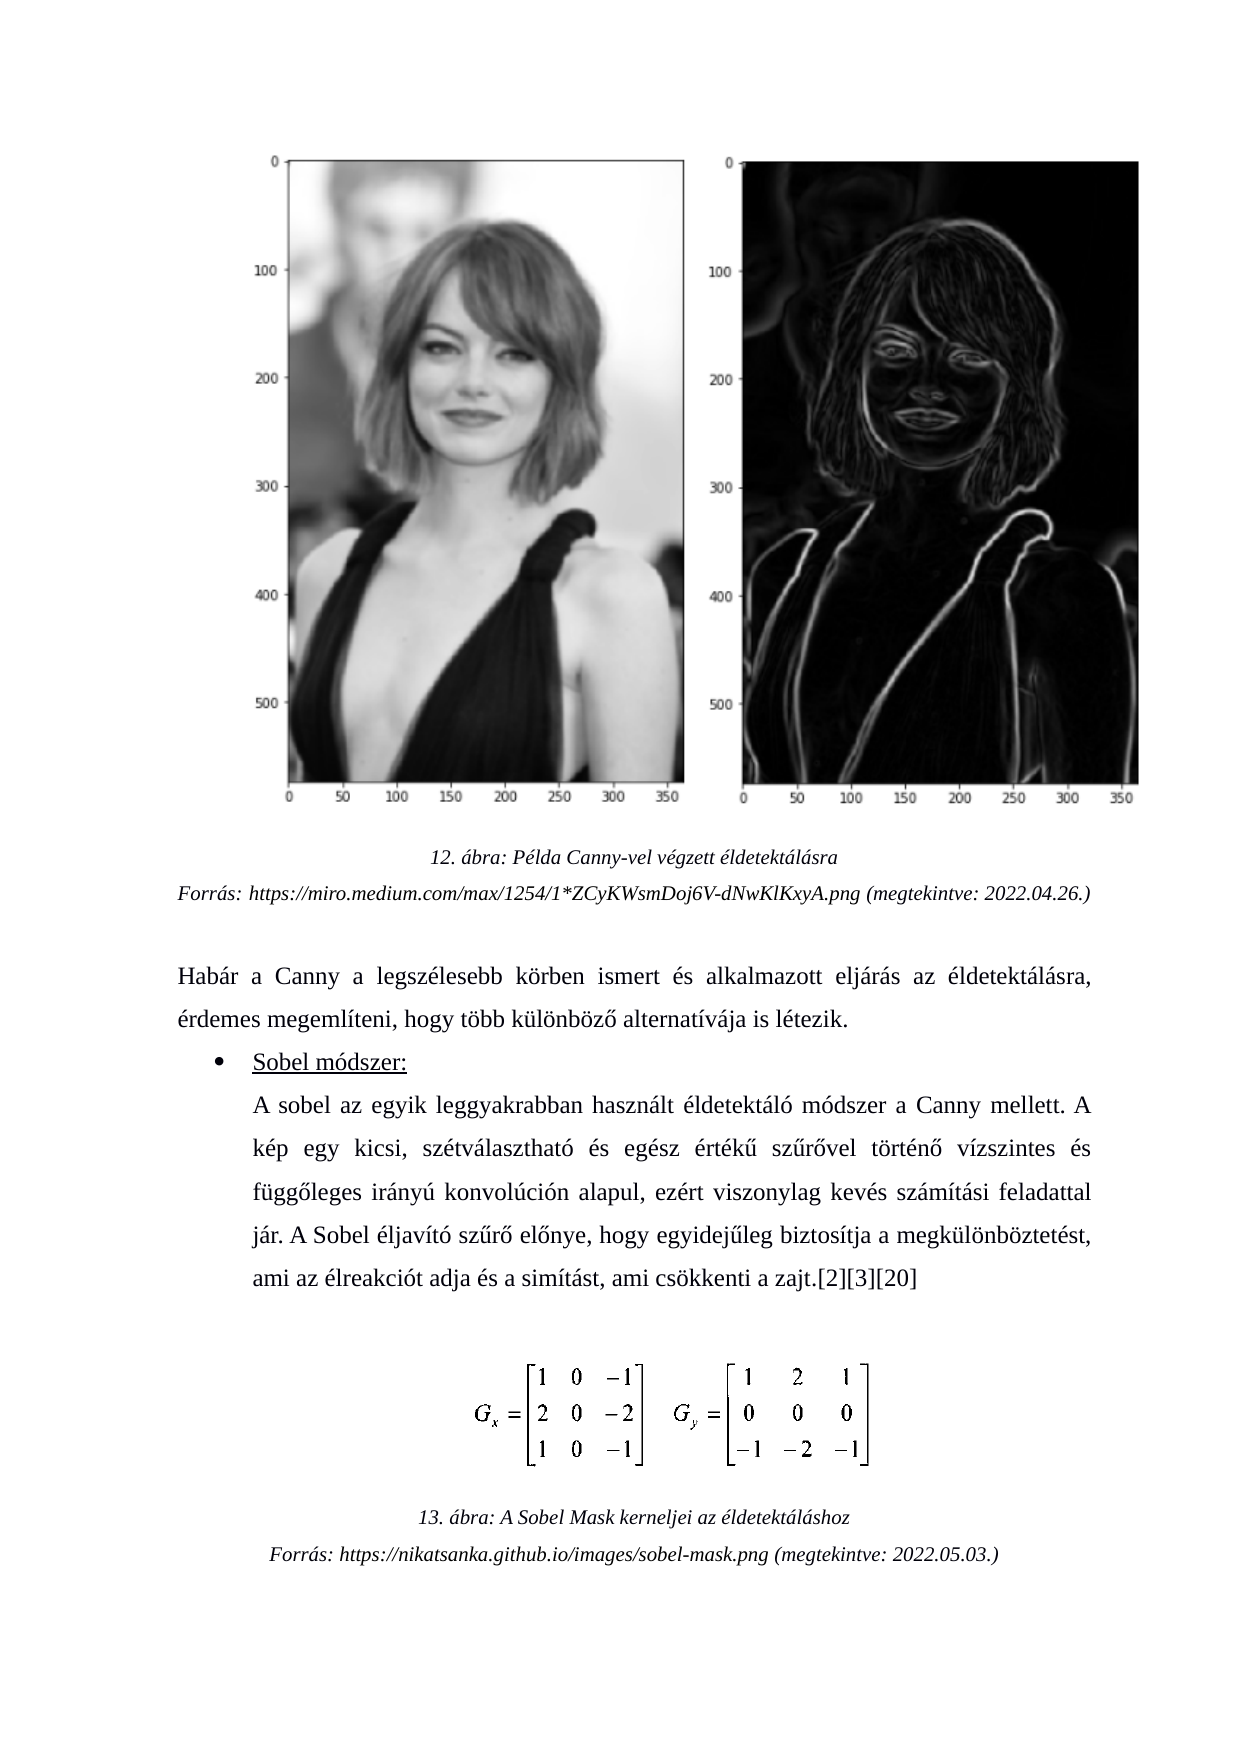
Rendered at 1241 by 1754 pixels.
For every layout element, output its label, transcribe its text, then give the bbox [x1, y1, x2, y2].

list A sobel az egyik leggyakrabban használt éldetektáló módszer a Canny mellett. A kép egy kicsi, szétválasztható és egész értékű szűrővel történő vízszintes és függőleges irányú konvolúción alapul, ezért viszonylag kevés számítási feladattal jár. A Sobel éljavító szűrő előnye, hogy egyidejűleg biztosítja a megkülönböztetést, ami az élreakciót adja és a simítást, ami csökkenti a zajt.[2][3][20] [252, 1090, 1092, 1292]
picture [252, 147, 1168, 818]
text Habár a Canny a legszélesebb körben ismert és alkalmazott eljárás az éldetektálásra, érdemes megemlíteni, hogy több különböző alternatívája is létezik. [177, 961, 1092, 1033]
text 13. ábra: A Sobel Mask kerneljei az éldetektáláshoz [177, 1505, 1092, 1529]
list Sobel módszer: [215, 1047, 1092, 1076]
text Forrás: https://nikatsanka.github.io/images/sobel-mask.png (megtekintve: 2022.05.03.) [177, 1542, 1092, 1566]
text 12. ábra: Példa Canny-vel végzett éldetektálásra [177, 845, 1092, 869]
picture [469, 1349, 875, 1479]
text Forrás: https://miro.medium.com/max/1254/1*ZCyKWsmDoj6V-dNwKlKxyA.png (megtekintve: 2022.04.26.) [177, 881, 1092, 905]
